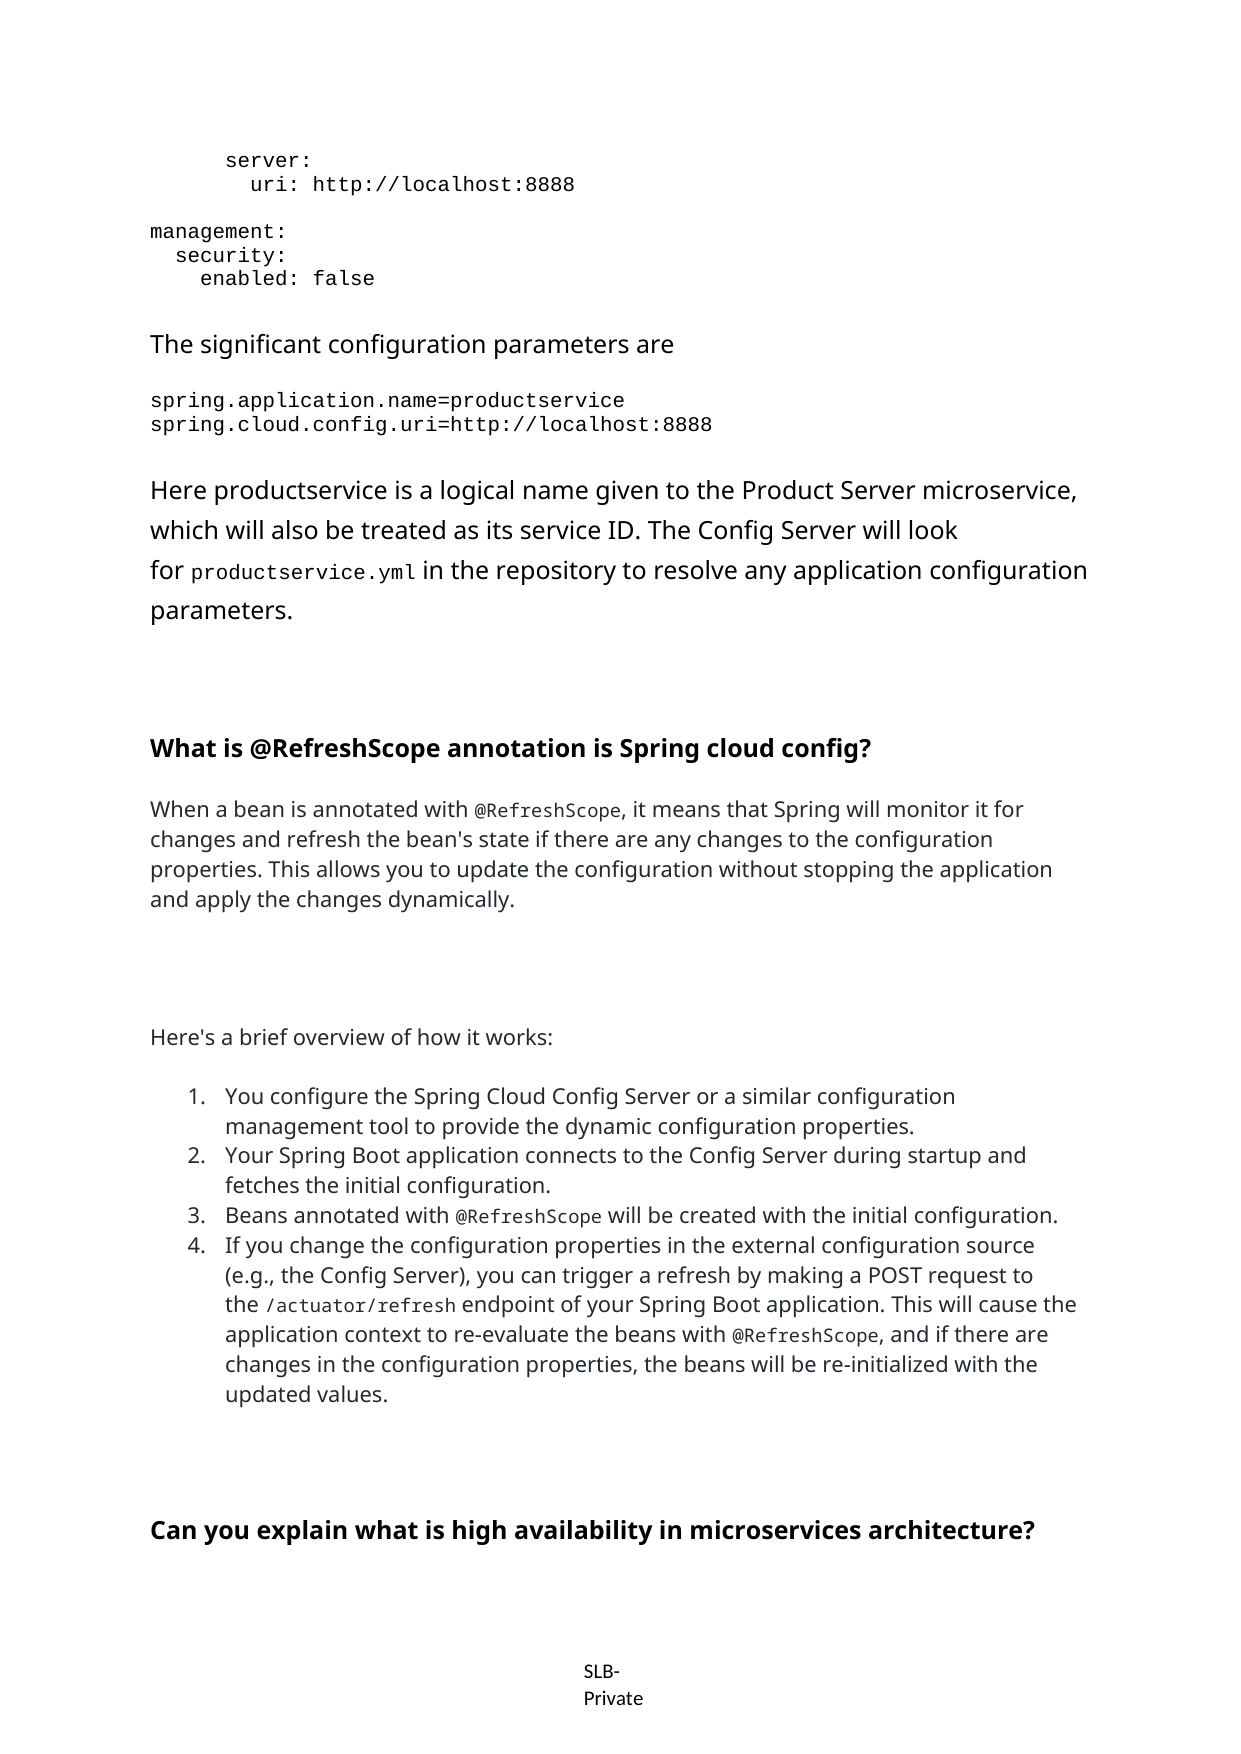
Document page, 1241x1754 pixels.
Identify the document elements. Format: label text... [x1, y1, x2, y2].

text server: [150, 150, 1090, 174]
text Can you explain what is high availability in microservices architecture? [150, 1507, 1090, 1547]
text spring.application.name=productservice [150, 390, 1090, 414]
text spring.cloud.config.uri=http://localhost:8888 [150, 414, 1090, 437]
list You configure the Spring Cloud Config Server or a similar configuration management tool to provide the dynamic configuration properties. [187, 1081, 1090, 1140]
text Here's a brief overview of how it works: [150, 1012, 1090, 1052]
text security: [150, 244, 1090, 268]
text enabled: false [150, 268, 1090, 292]
text The significant configuration parameters are [150, 321, 1090, 361]
text management: [150, 221, 1090, 244]
text What is @RefreshScope annotation is Spring cloud config? [150, 725, 1090, 765]
text uri: http://localhost:8888 [150, 174, 1090, 197]
list If you change the configuration properties in the external configuration source (e.g., the Config Server), you can trigger a refresh by making a POST request to the /actuator/refresh endpoint of your Spring Boot application. This will cause the application context to re-evaluate the beans with @RefreshScope, and if there are changes in the configuration properties, the beans will be re-initialized with the updated values. [187, 1230, 1090, 1408]
list Beans annotated with @RefreshScope will be created with the initial configuration. [187, 1200, 1090, 1230]
text Here productservice is a logical name given to the Product Server microservice, which will also be treated as its service ID. The Config Server will look for productservice.yml in the repository to resolve any application configuration parameters. [150, 467, 1090, 627]
list Your Spring Boot application connects to the Config Server during startup and fetches the initial configuration. [187, 1140, 1090, 1200]
text When a bean is annotated with @RefreshScope, it means that Spring will monitor it for changes and refresh the bean's state if there are any changes to the configuration properties. This allows you to update the configuration without stopping the application and apply the changes dynamically. [150, 794, 1090, 913]
